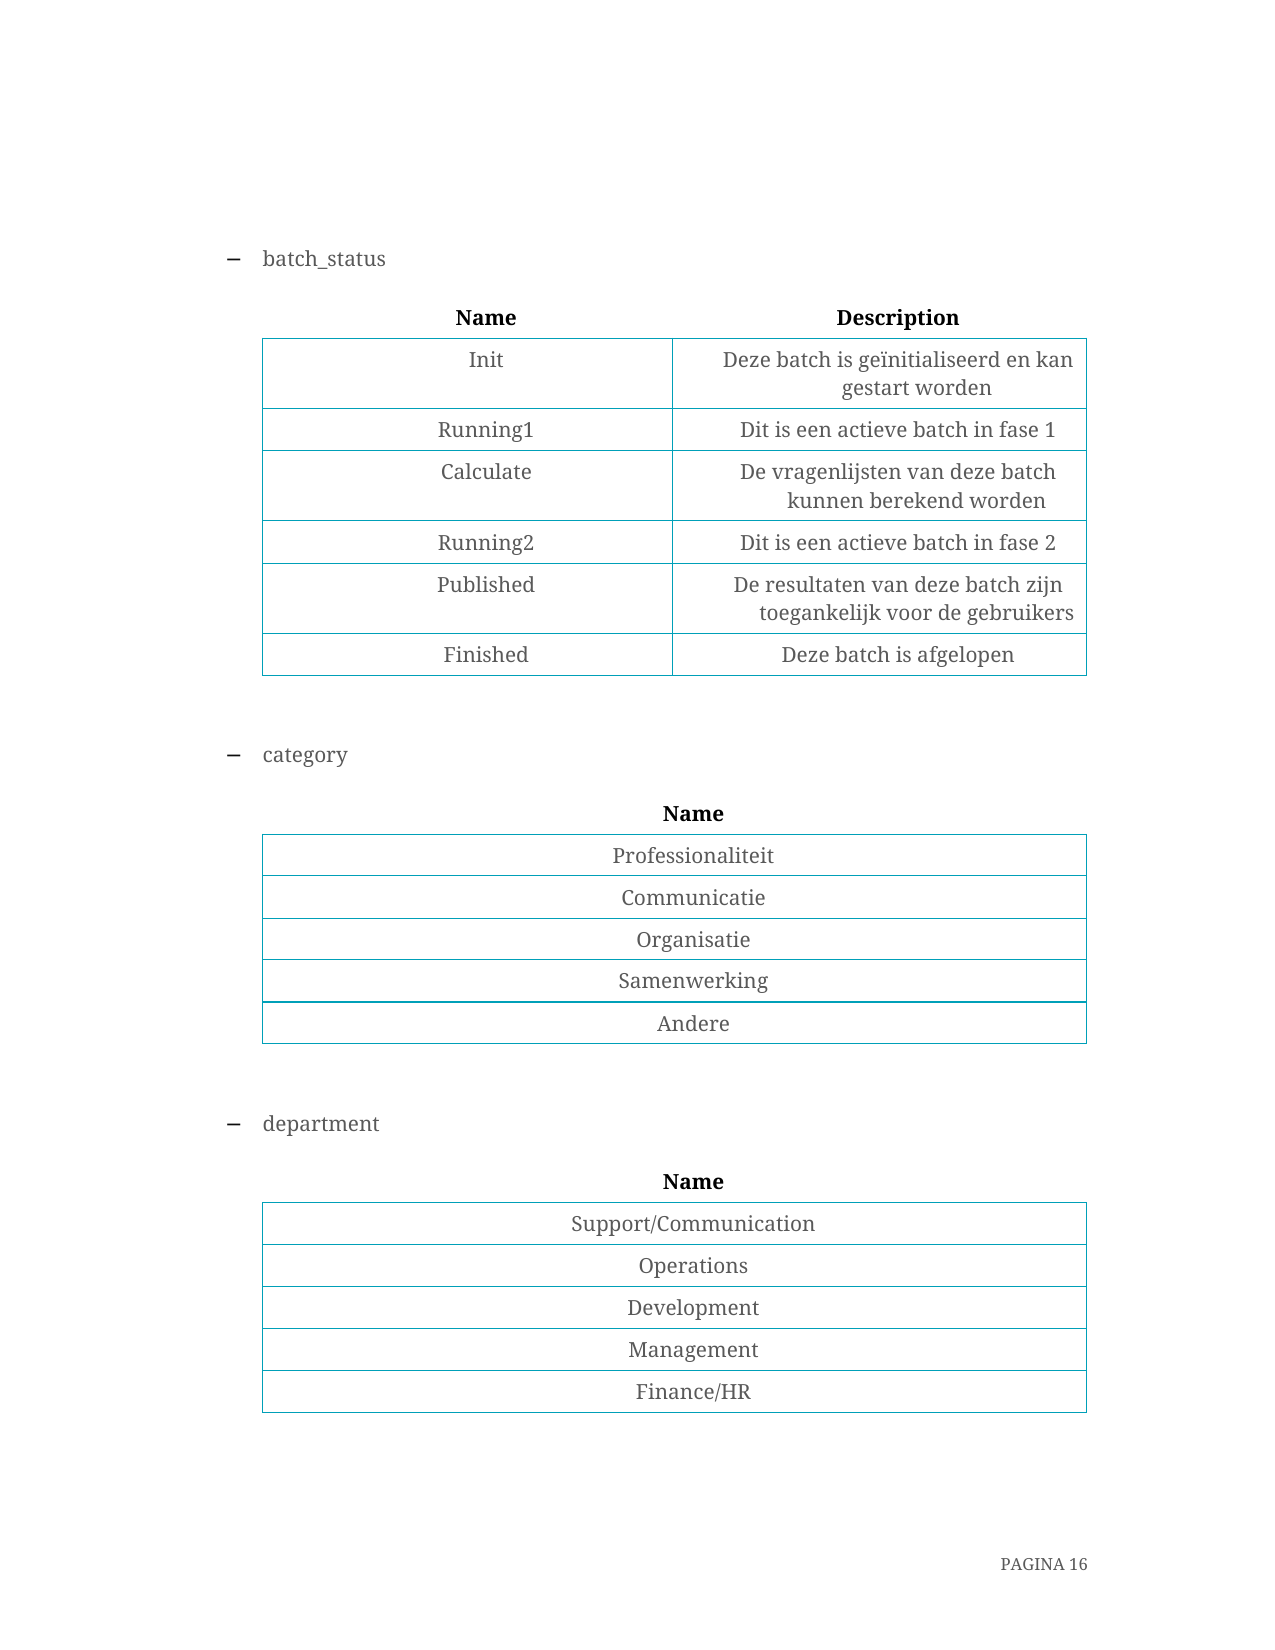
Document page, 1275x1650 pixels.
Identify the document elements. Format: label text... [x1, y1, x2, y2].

table_cell Dit is een actieve batch in fase 2 [673, 521, 1086, 562]
list department [225, 1109, 1087, 1137]
list category [225, 740, 1087, 769]
table_cell De vragenlijsten van deze batch kunnen berekend worden [673, 451, 1086, 520]
table_cell Running2 [263, 521, 672, 562]
table_cell Published [263, 564, 672, 633]
table_cell Communicatie [263, 876, 1086, 917]
table_header Name [263, 1161, 1086, 1202]
table_cell Operations [263, 1245, 1086, 1286]
table_cell Calculate [263, 451, 672, 520]
table_header Name [263, 297, 672, 338]
table_cell Dit is een actieve batch in fase 1 [673, 409, 1086, 450]
table_cell Organisatie [263, 919, 1086, 959]
table_header Description [672, 297, 1086, 338]
table_cell Deze batch is afgelopen [673, 634, 1086, 675]
table_cell De resultaten van deze batch zijn toegankelijk voor de gebruikers [673, 564, 1086, 633]
table_cell Finance/HR [263, 1371, 1086, 1412]
table_cell Support/Communication [263, 1203, 1086, 1244]
table_cell Running1 [263, 409, 672, 450]
table_cell Samenwerking [263, 960, 1086, 1001]
table_header Name [263, 793, 1086, 833]
table_cell Management [263, 1329, 1086, 1370]
table_cell Andere [263, 1003, 1086, 1043]
table_cell Finished [263, 634, 672, 675]
table_cell Deze batch is geïnitialiseerd en kan gestart worden [673, 339, 1086, 408]
list batch_status [225, 244, 1087, 273]
table_cell Init [263, 339, 672, 408]
table_cell Professionaliteit [263, 835, 1086, 875]
table_cell Development [263, 1287, 1086, 1328]
